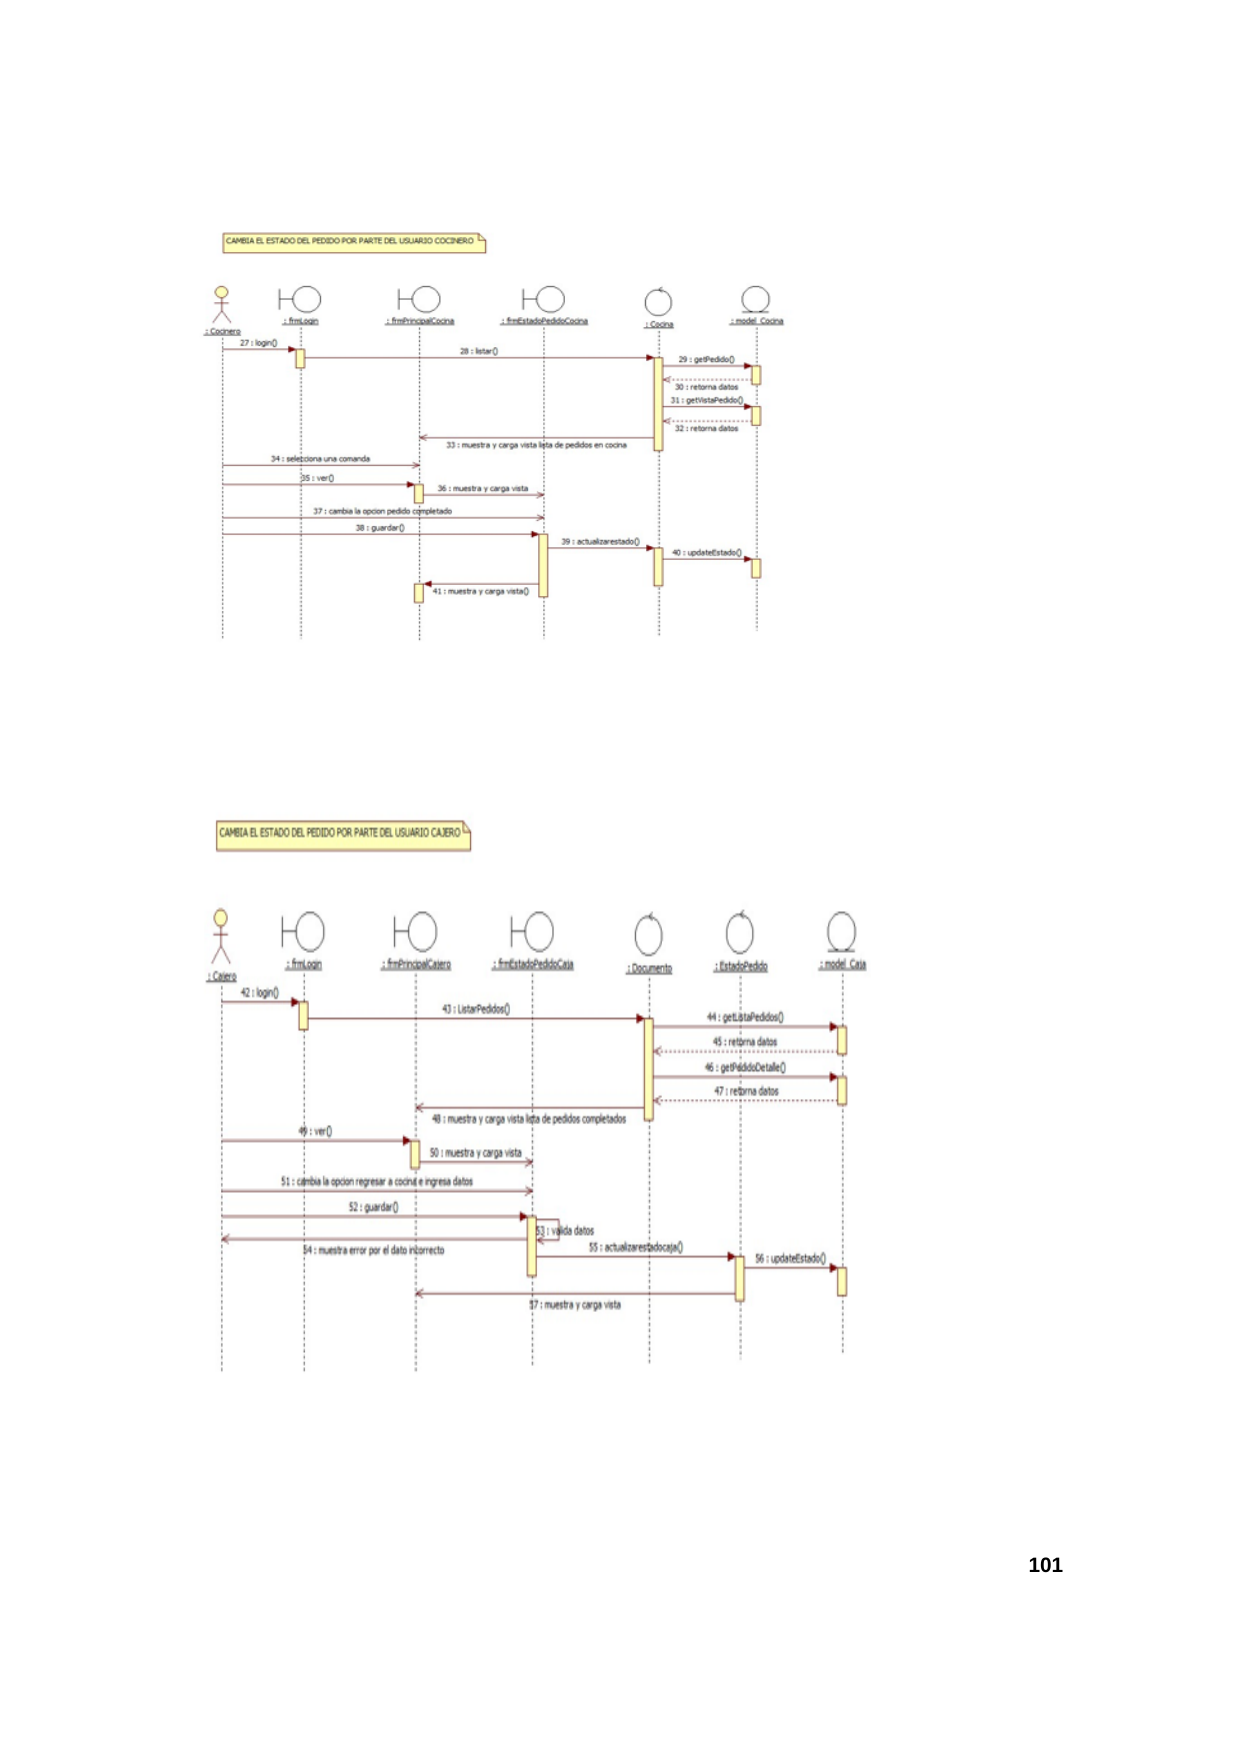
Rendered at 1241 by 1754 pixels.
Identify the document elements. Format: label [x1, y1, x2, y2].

picture [193, 805, 1063, 1392]
picture [193, 226, 1063, 655]
